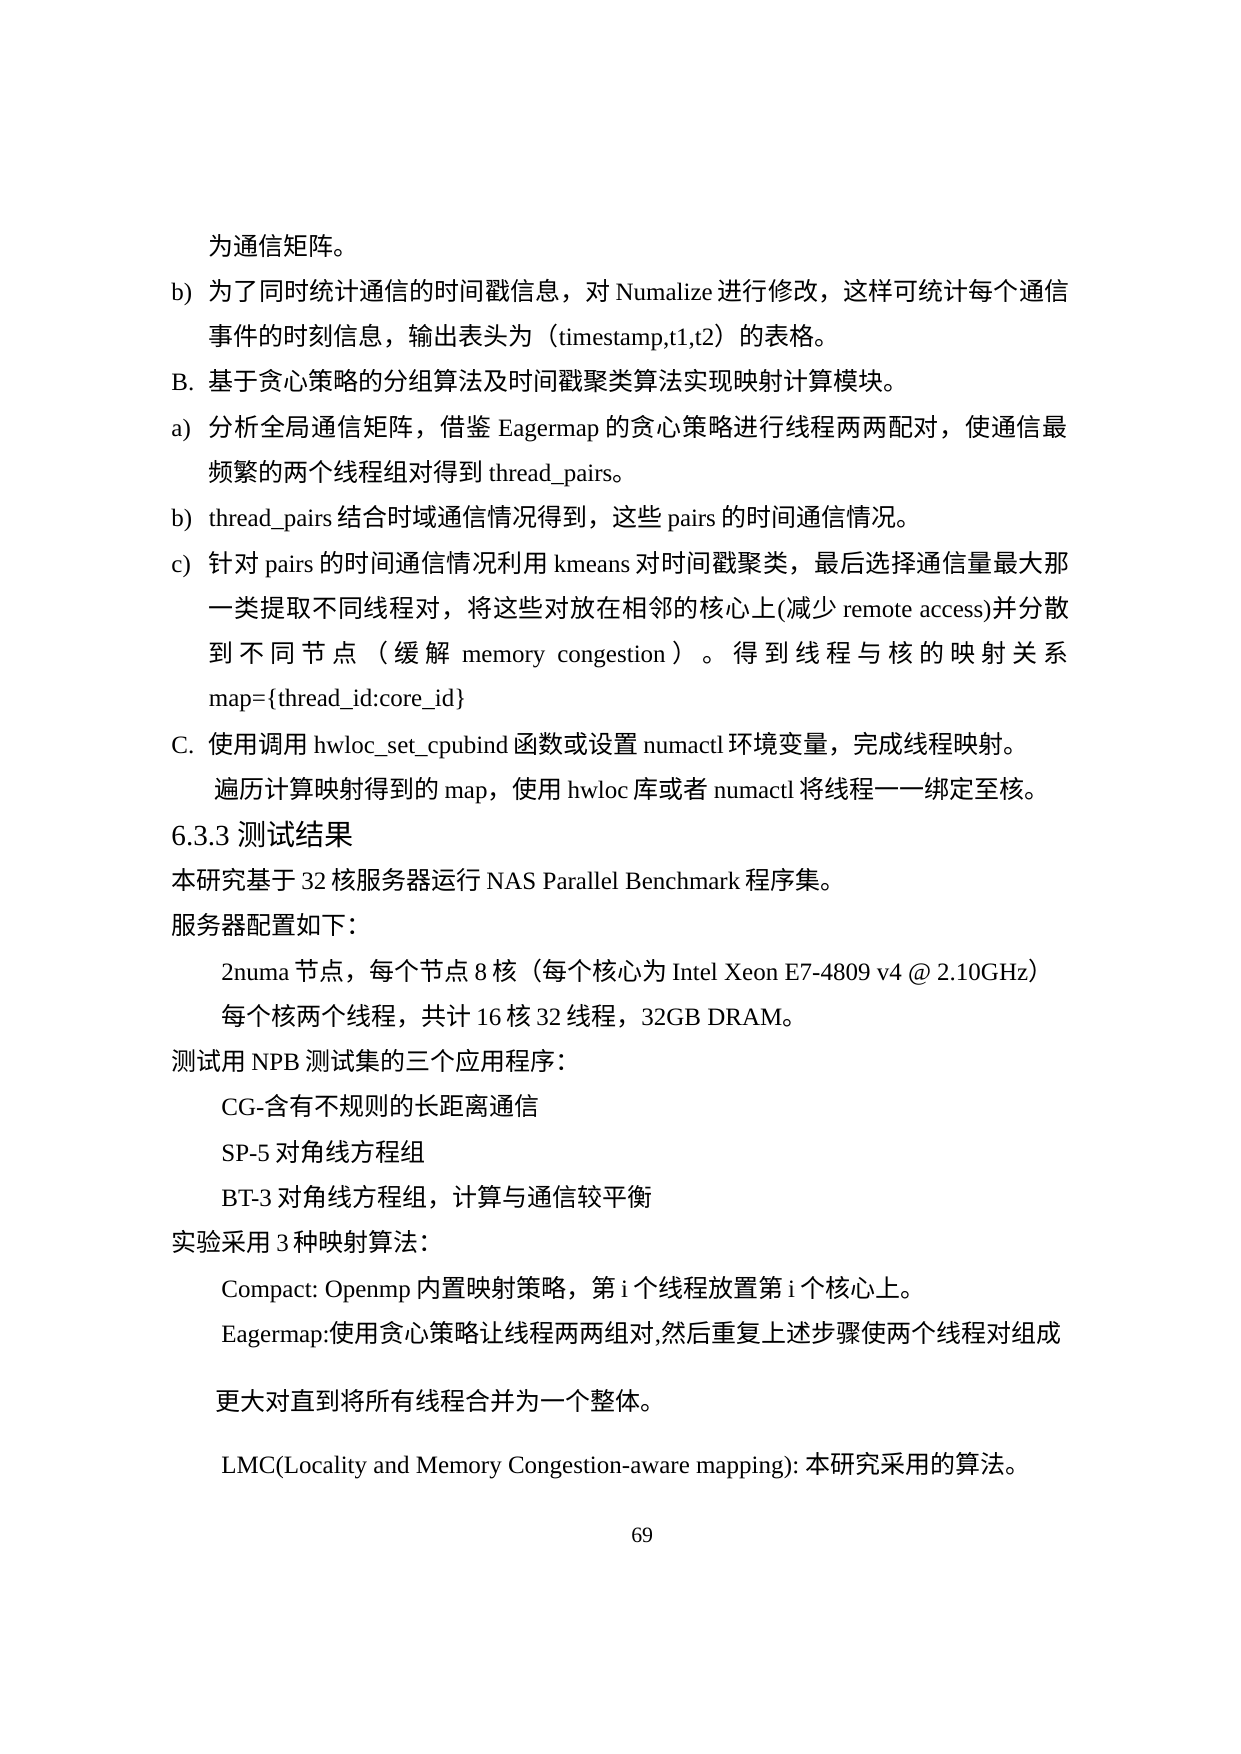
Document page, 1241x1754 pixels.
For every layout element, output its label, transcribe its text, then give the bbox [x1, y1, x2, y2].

text LMC(Locality and Memory Congestion-aware mapping): 本研究采用的算法。 [171, 1440, 1069, 1486]
text 每个核两个线程，共计16核32线程，32GB DRAM。 [171, 992, 1069, 1037]
text 服务器配置如下： [171, 901, 1069, 946]
list 使用调用hwloc_set_cpubind函数或设置numactl环境变量，完成线程映射。 [171, 720, 1069, 765]
list 为了同时统计通信的时间戳信息，对Numalize进行修改，这样可统计每个通信事件的时刻信息，输出表头为（timestamp,t1,t2）的表格。 [171, 267, 1069, 357]
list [171, 221, 1069, 267]
text Compact: Openmp内置映射策略，第i个线程放置第i个核心上。 [171, 1264, 1069, 1309]
list thread_pairs结合时域通信情况得到，这些pairs的时间通信情况。 [171, 493, 1069, 539]
text 本研究基于32核服务器运行NAS Parallel Benchmark程序集。 [171, 856, 1069, 901]
text 遍历计算映射得到的map，使用hwloc库或者numactl将线程一一绑定至核。 [214, 765, 1069, 811]
text 6.3.3 测试结果 [171, 811, 1069, 856]
text SP-5对角线方程组 [171, 1128, 1069, 1173]
text 2numa节点，每个节点8核（每个核心为Intel Xeon E7-4809 v4 @ 2.10GHz） [171, 946, 1069, 992]
text CG-含有不规则的长距离通信 [171, 1082, 1069, 1128]
list 分析全局通信矩阵，借鉴Eagermap的贪心策略进行线程两两配对，使通信最频繁的两个线程组对得到thread_pairs。 [171, 403, 1069, 493]
text 测试用NPB测试集的三个应用程序： [171, 1037, 1069, 1082]
text Eagermap:使用贪心策略让线程两两组对,然后重复上述步骤使两个线程对组成更大对直到将所有线程合并为一个整体。 [215, 1309, 1069, 1422]
text BT-3对角线方程组，计算与通信较平衡 [171, 1173, 1069, 1218]
text 实验采用3种映射算法： [171, 1218, 1069, 1264]
list 基于贪心策略的分组算法及时间戳聚类算法实现映射计算模块。 [171, 357, 1069, 403]
list 针对pairs的时间通信情况利用kmeans对时间戳聚类，最后选择通信量最大那一类提取不同线程对，将这些对放在相邻的核心上(减少remote access)并分散到不同节点（缓解memory congestion）。得到线程与核的映射关系map={thread_id:core_id} [171, 539, 1069, 720]
